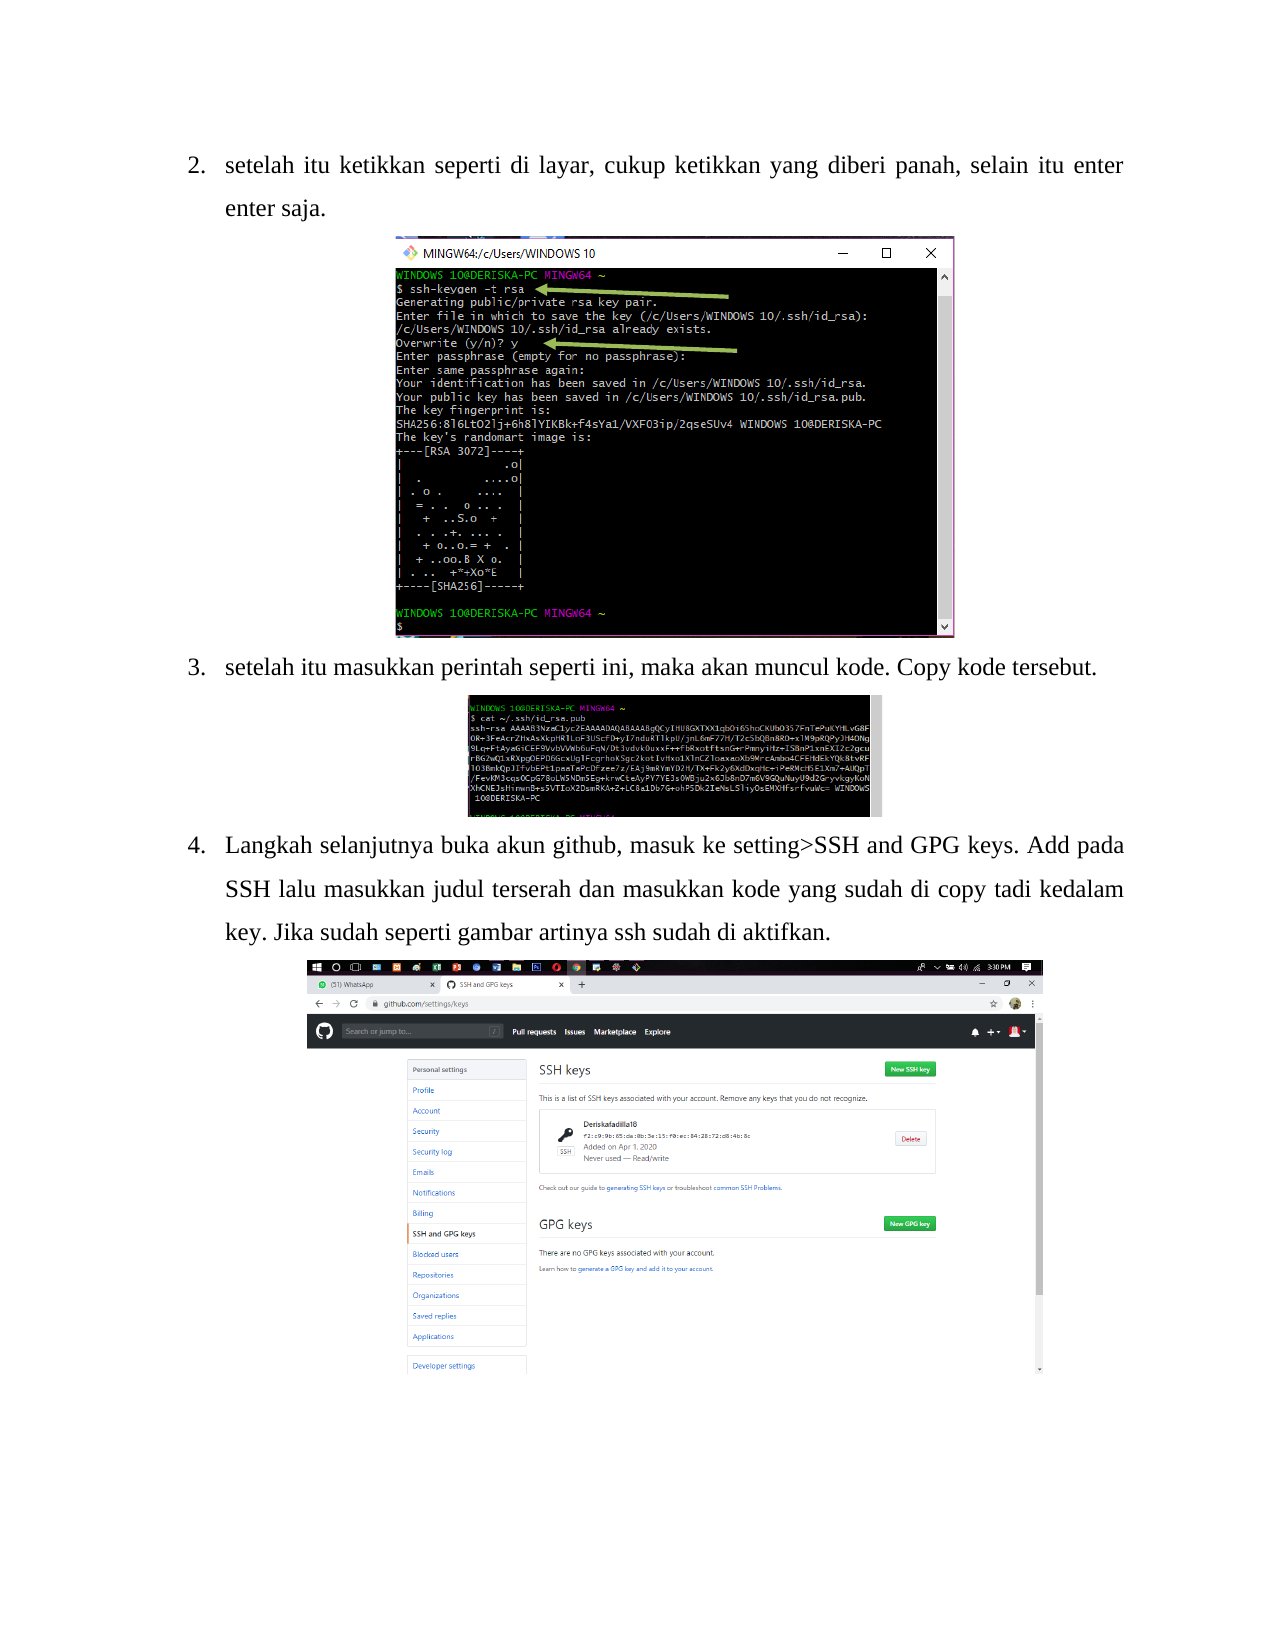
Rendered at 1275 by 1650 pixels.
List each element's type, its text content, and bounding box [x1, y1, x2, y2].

picture [467, 695, 883, 817]
list setelah itu masukkan perintah seperti ini, maka akan muncul kode. Copy kode tersebut. [187, 652, 1125, 681]
picture [395, 236, 955, 638]
list setelah itu ketikkan seperti di layar, cukup ketikkan yang diberi panah, selain itu enter enter saja. [187, 150, 1125, 222]
picture [307, 960, 1043, 1374]
list Langkah selanjutnya buka akun github, masuk ke setting>SSH and GPG keys. Add pada SSH lalu masukkan judul terserah dan masukkan kode yang sudah di copy tadi kedalam key. Jika sudah seperti gambar artinya ssh sudah di aktifkan. [187, 831, 1125, 946]
